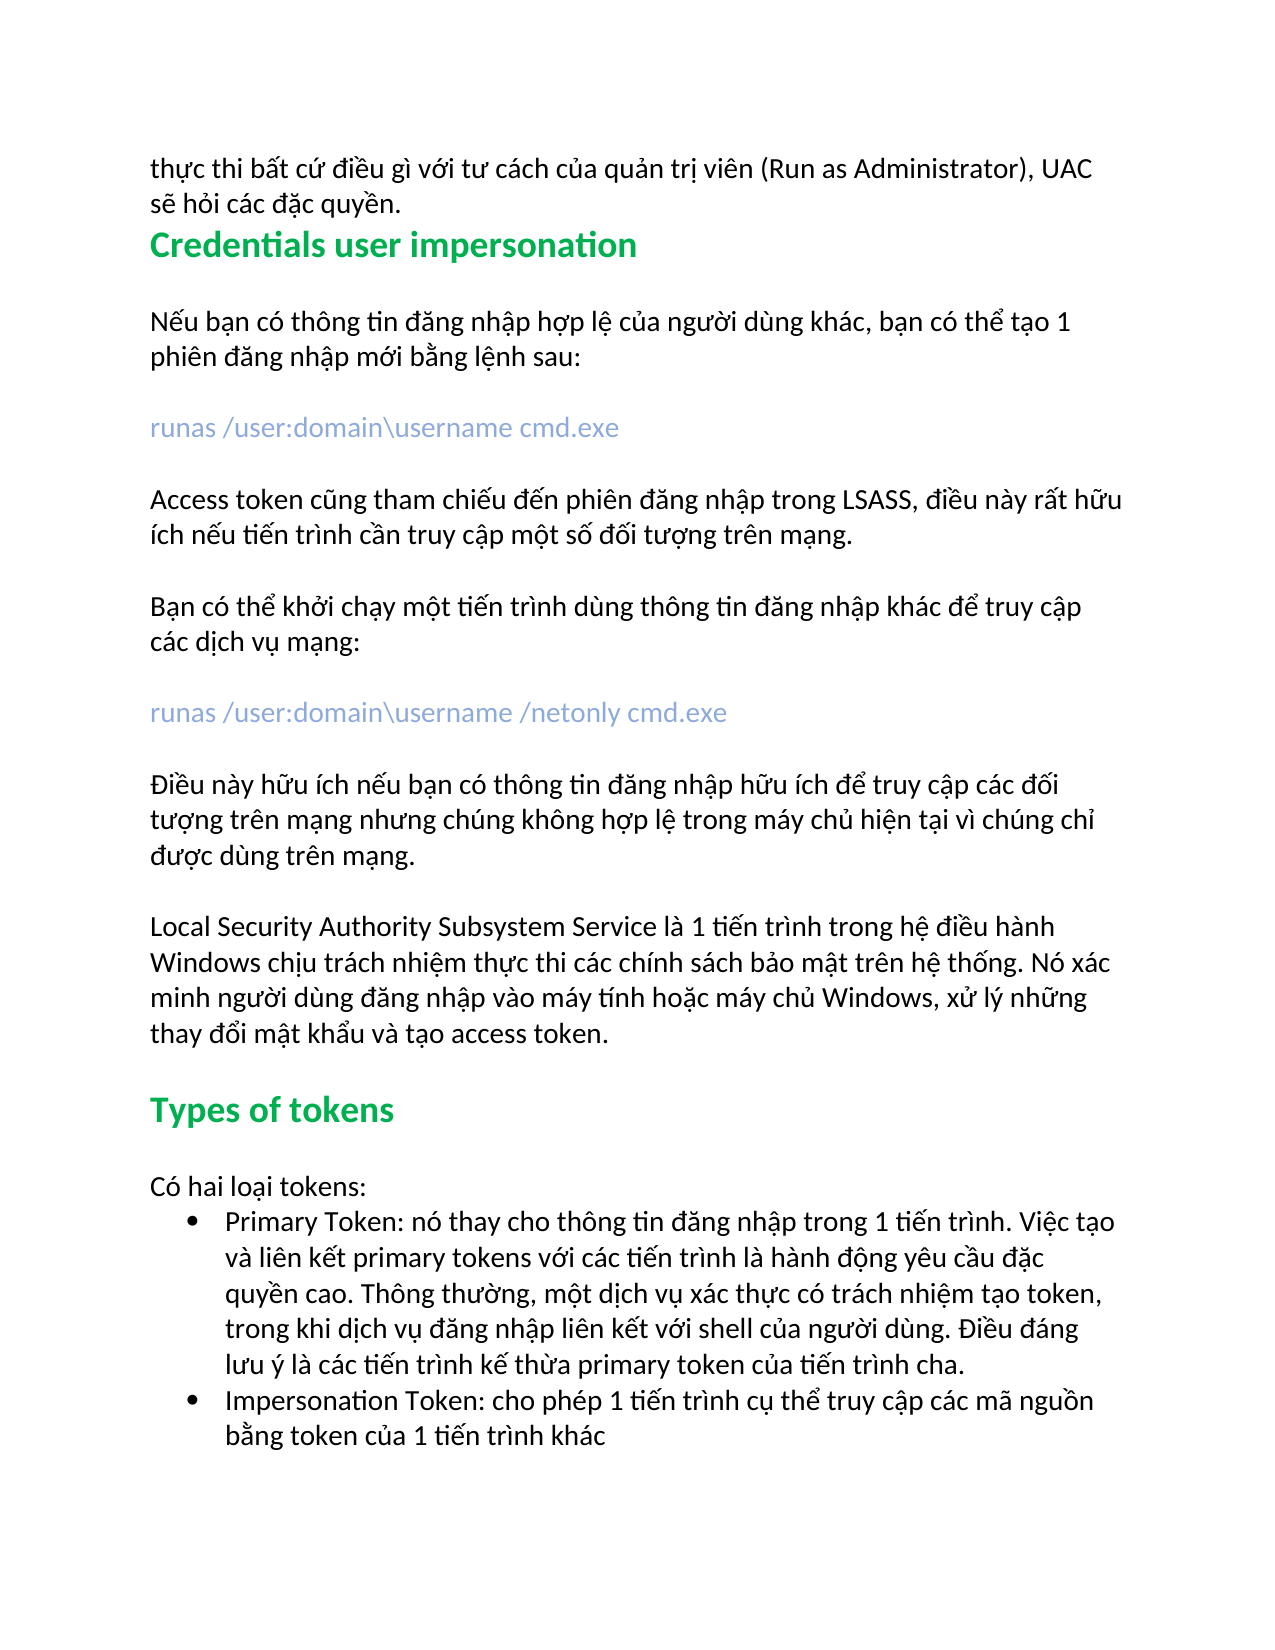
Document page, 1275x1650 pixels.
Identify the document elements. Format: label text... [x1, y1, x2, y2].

text runas /user:domain\username /netonly cmd.exe [150, 694, 1125, 730]
text Types of tokens [150, 1086, 1125, 1132]
text Điều này hữu ích nếu bạn có thông tin đăng nhập hữu ích để truy cập các đối tượng trên mạng nhưng chúng không hợp lệ trong máy chủ hiện tại vì chúng chỉ được dùng trên mạng. [150, 766, 1125, 873]
list Primary Token: nó thay cho thông tin đăng nhập trong 1 tiến trình. Việc tạo và liên kết primary tokens với các tiến trình là hành động yêu cầu đặc quyền cao. Thông thường, một dịch vụ xác thực có trách nhiệm tạo token, trong khi dịch vụ đăng nhập liên kết với shell của người dùng. Điều đáng lưu ý là các tiến trình kế thừa primary token của tiến trình cha. [187, 1203, 1125, 1382]
text Bạn có thể khởi chạy một tiến trình dùng thông tin đăng nhập khác để truy cập các dịch vụ mạng: [150, 588, 1125, 659]
text Access token cũng tham chiếu đến phiên đăng nhập trong LSASS, điều này rất hữu ích nếu tiến trình cần truy cập một số đối tượng trên mạng. [150, 481, 1125, 552]
text runas /user:domain\username cmd.exe [150, 409, 1125, 445]
list Impersonation Token: cho phép 1 tiến trình cụ thể truy cập các mã nguồn bằng token của 1 tiến trình khác [187, 1382, 1125, 1453]
text Có hai loại tokens: [150, 1168, 1125, 1203]
text Nếu bạn có thông tin đăng nhập hợp lệ của người dùng khác, bạn có thể tạo 1 phiên đăng nhập mới bằng lệnh sau: [150, 303, 1125, 374]
text Credentials user impersonation [150, 221, 1125, 267]
text Local Security Authority Subsystem Service là 1 tiến trình trong hệ điều hành Windows chịu trách nhiệm thực thi các chính sách bảo mật trên hệ thống. Nó xác minh người dùng đăng nhập vào máy tính hoặc máy chủ Windows, xử lý những thay đổi mật khẩu và tạo access token. [150, 908, 1125, 1051]
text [150, 150, 1125, 221]
